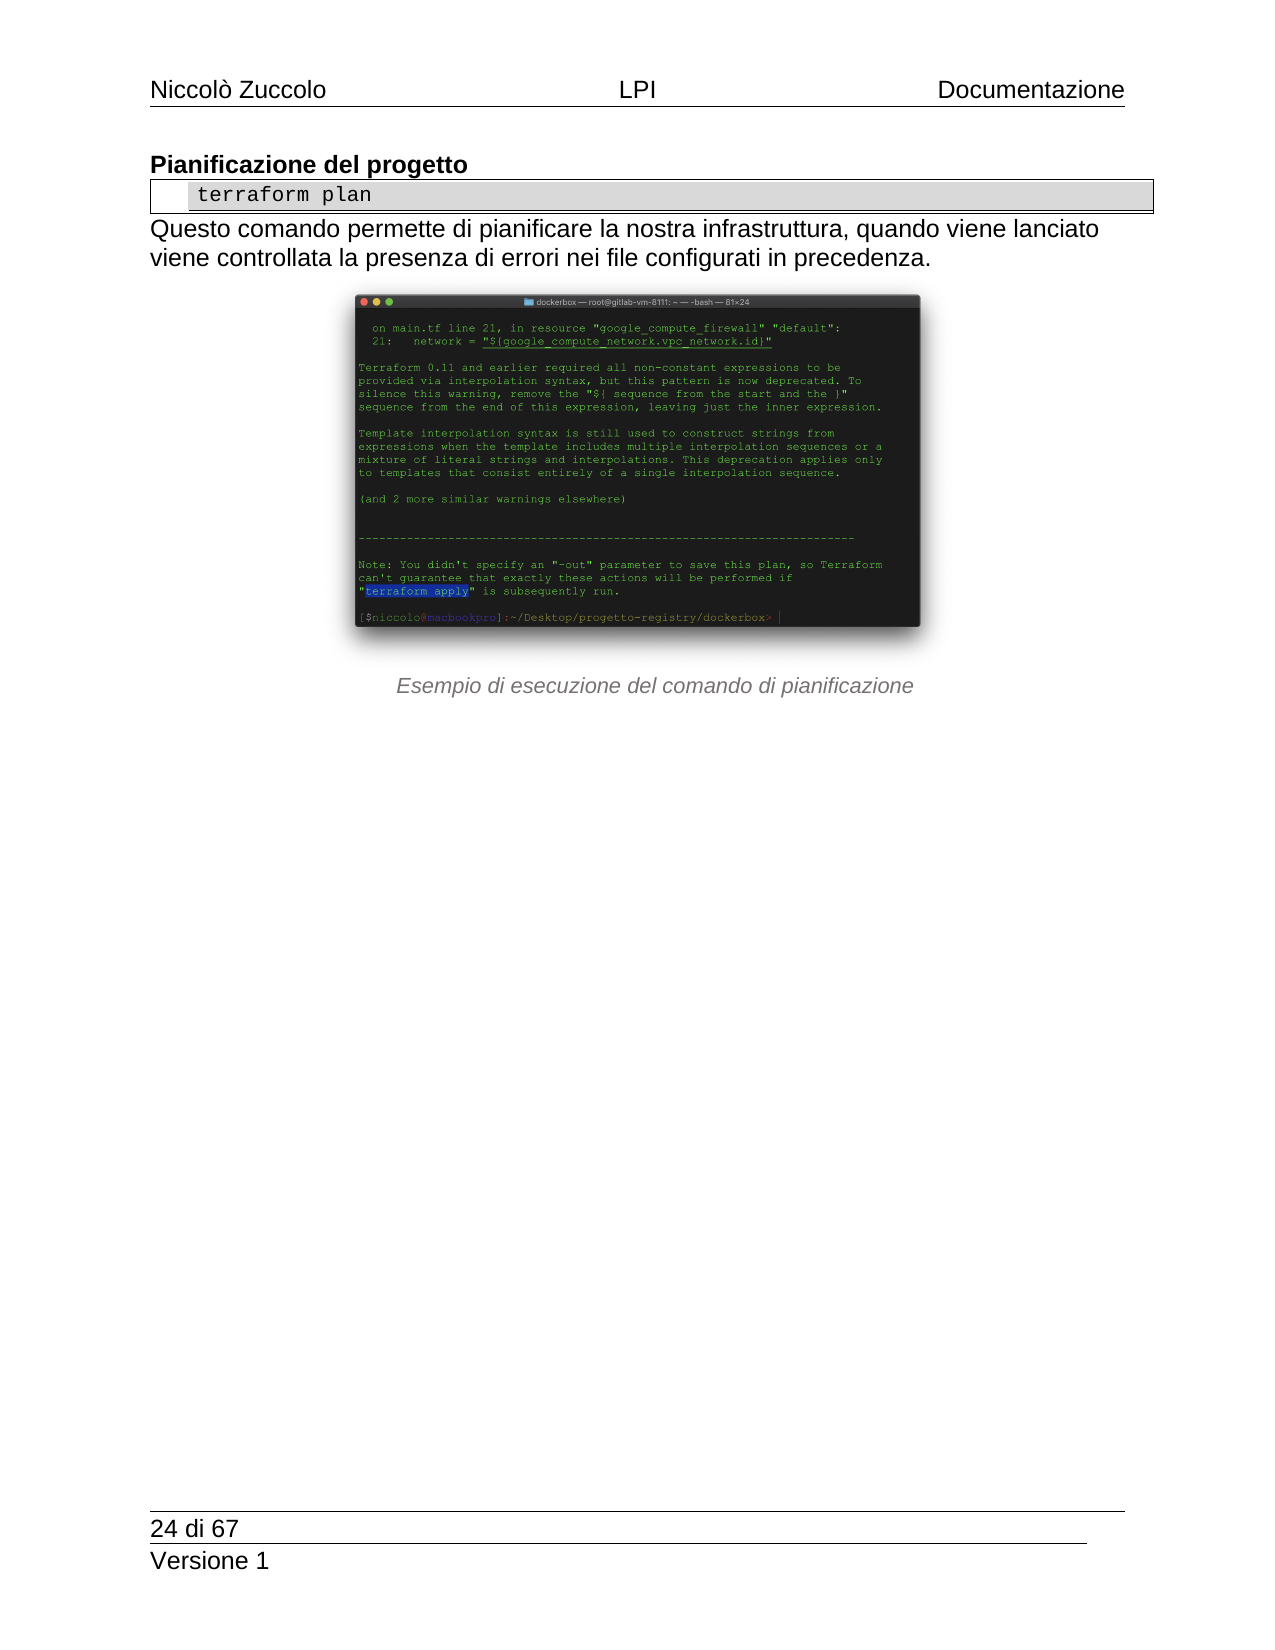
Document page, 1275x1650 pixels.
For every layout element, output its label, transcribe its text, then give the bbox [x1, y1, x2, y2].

text Questo comando permette di pianificare la nostra infrastruttura, quando viene lanciato viene controllata la presenza di errori nei file configurati in precedenza. [151, 180, 1125, 213]
picture [320, 271, 955, 673]
text Pianificazione del progetto [150, 150, 1125, 179]
text Questo comando permette di pianificare la nostra infrastruttura, quando viene lanciato viene controllata la presenza di errori nei file configurati in precedenza. [150, 214, 1125, 271]
text terraform plan [188, 182, 1153, 210]
text Esempio di esecuzione del comando di pianificazione [187, 673, 1125, 698]
